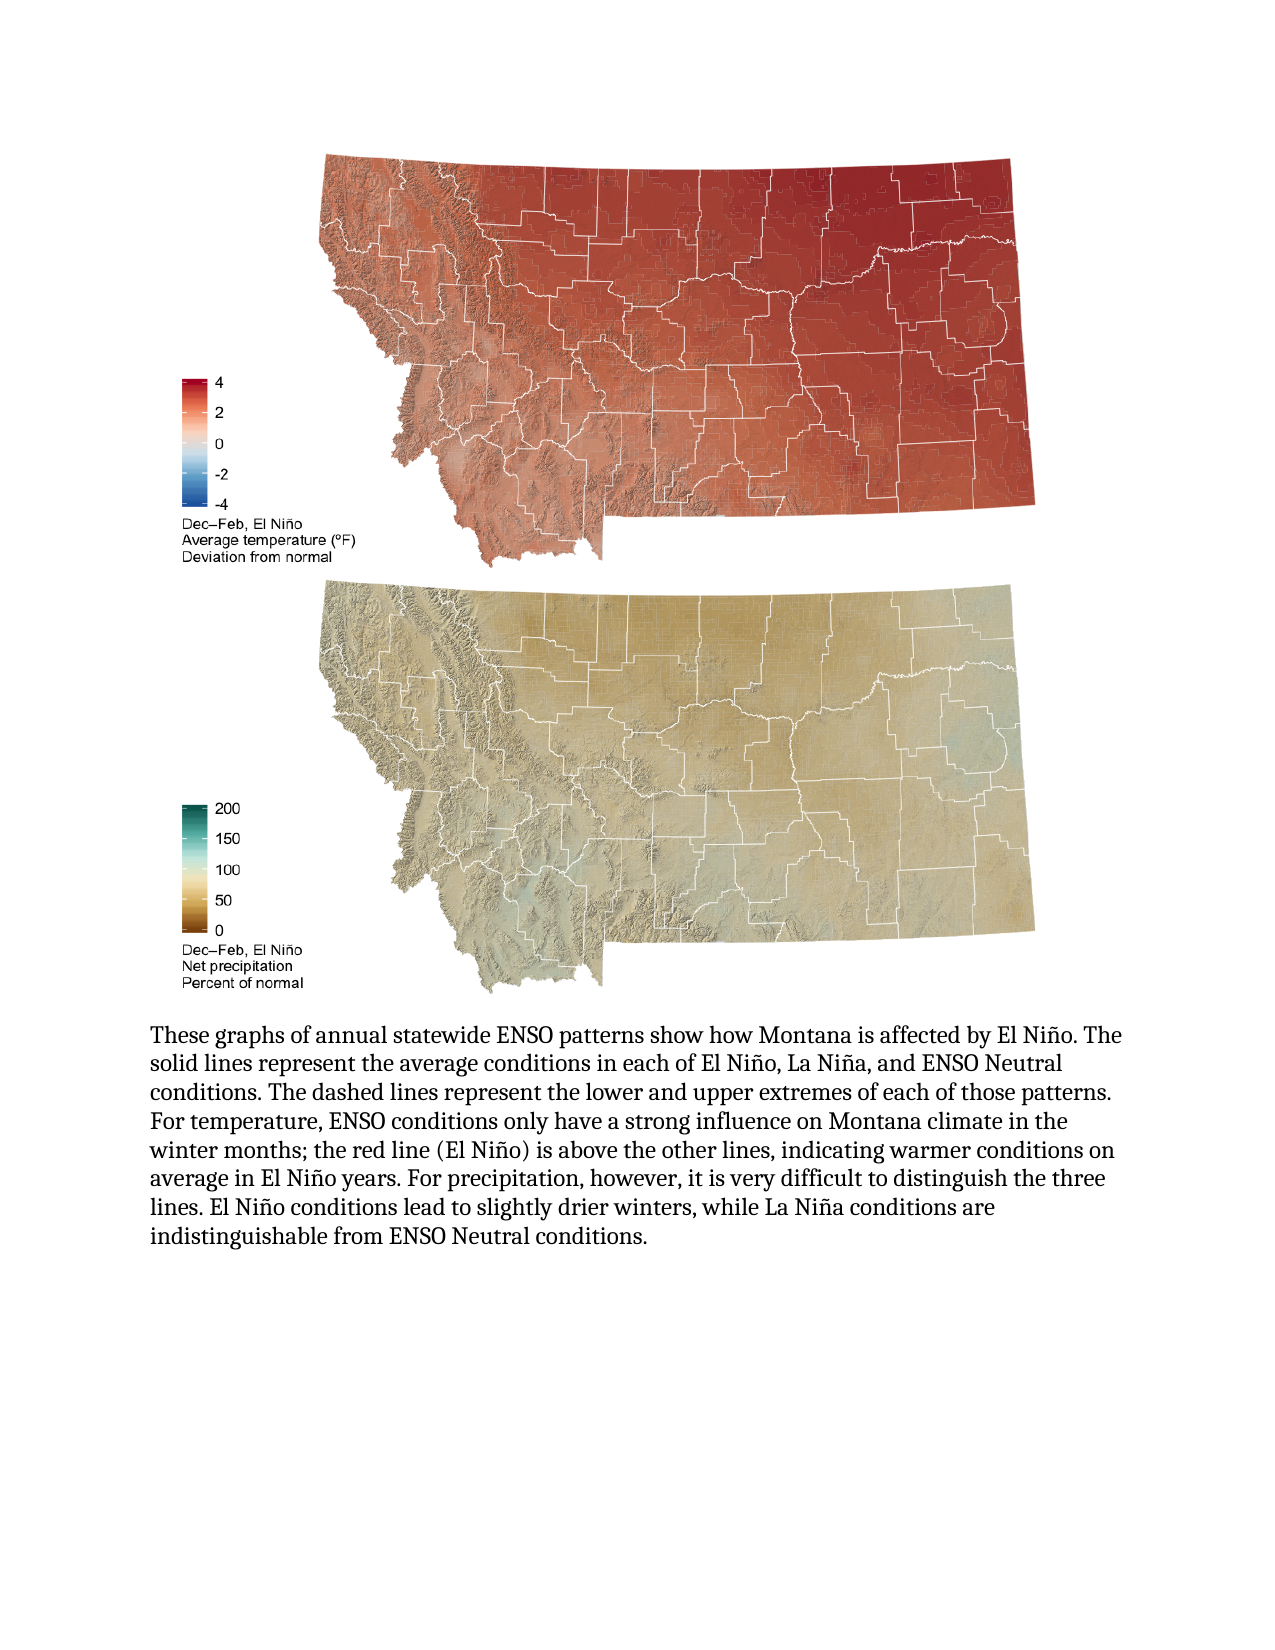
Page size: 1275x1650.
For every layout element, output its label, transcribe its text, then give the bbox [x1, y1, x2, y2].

text These graphs of annual statewide ENSO patterns show how Montana is affected by El Niño. The solid lines represent the average conditions in each of El Niño, La Niña, and ENSO Neutral conditions. The dashed lines represent the lower and upper extremes of each of those patterns. For temperature, ENSO conditions only have a strong influence on Montana climate in the winter months; the red line (El Niño) is above the other lines, indicating warmer conditions on average in El Niño years. For precipitation, however, it is very difficult to distinguish the three lines. El Niño conditions lead to slightly drier winters, while La Niña conditions are indistinguishable from ENSO Neutral conditions. [150, 1021, 1125, 1251]
picture [168, 150, 1044, 1002]
